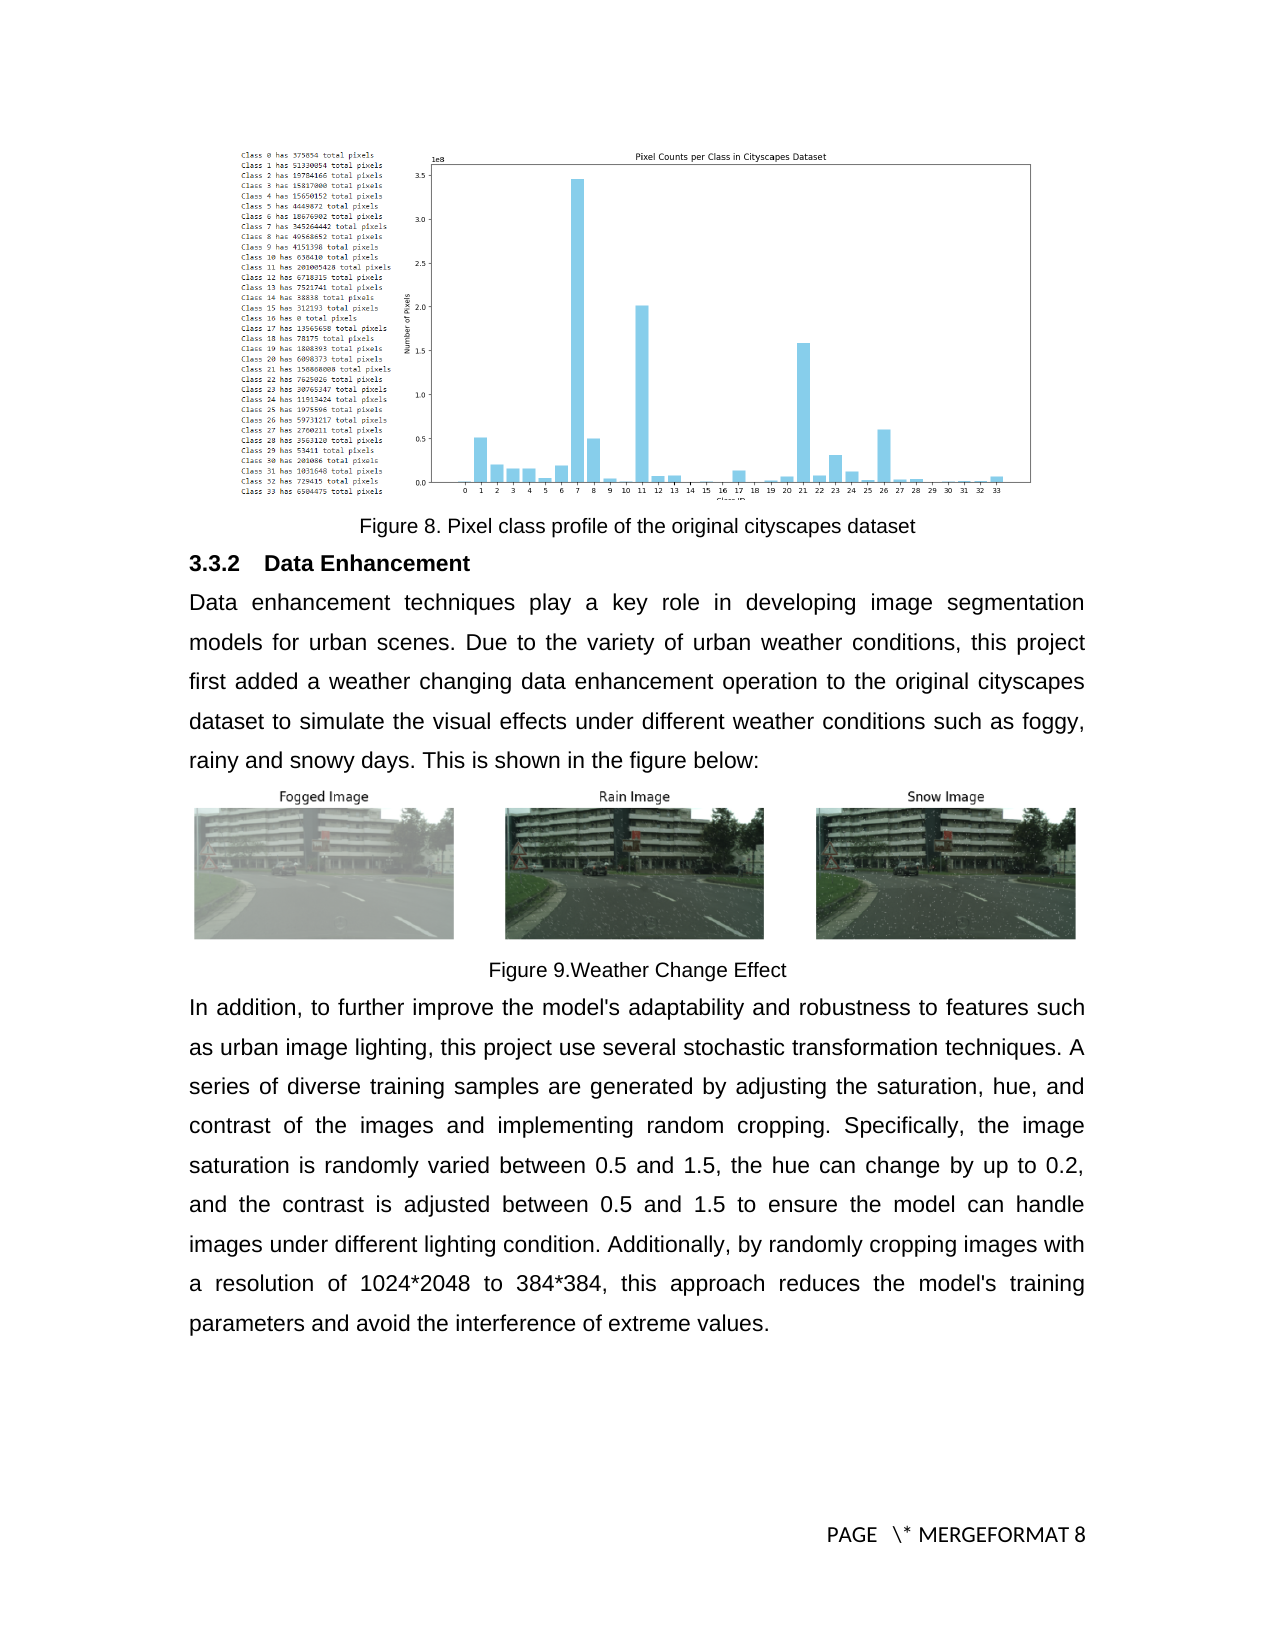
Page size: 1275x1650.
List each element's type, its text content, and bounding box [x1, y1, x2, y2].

text Figure 8. Pixel class profile of the original cityscapes dataset [189, 514, 1086, 538]
text Figure 9.Weather Change Effect [189, 958, 1086, 982]
picture [238, 147, 1037, 500]
subtitle Data Enhancement [189, 550, 1086, 576]
picture [188, 786, 1082, 944]
text In addition, to further improve the model's adaptability and robustness to features such as urban image lighting, this project use several stochastic transformation techniques. A series of diverse training samples are generated by adjusting the saturation, hue, and contrast of the images and implementing random cropping. Specifically, the image saturation is randomly varied between 0.5 and 1.5, the hue can change by up to 0.2, and the contrast is adjusted between 0.5 and 1.5 to ensure the model can handle images under different lighting condition. Additionally, by randomly cropping images with a resolution of 1024*2048 to 384*384, this approach reduces the model's training parameters and avoid the interference of extreme values. [189, 994, 1086, 1336]
text Data enhancement techniques play a key role in developing image segmentation models for urban scenes. Due to the variety of urban weather conditions, this project first added a weather changing data enhancement operation to the original cityscapes dataset to simulate the visual effects under different weather conditions such as foggy, rainy and snowy days. This is shown in the figure below: [189, 589, 1086, 773]
